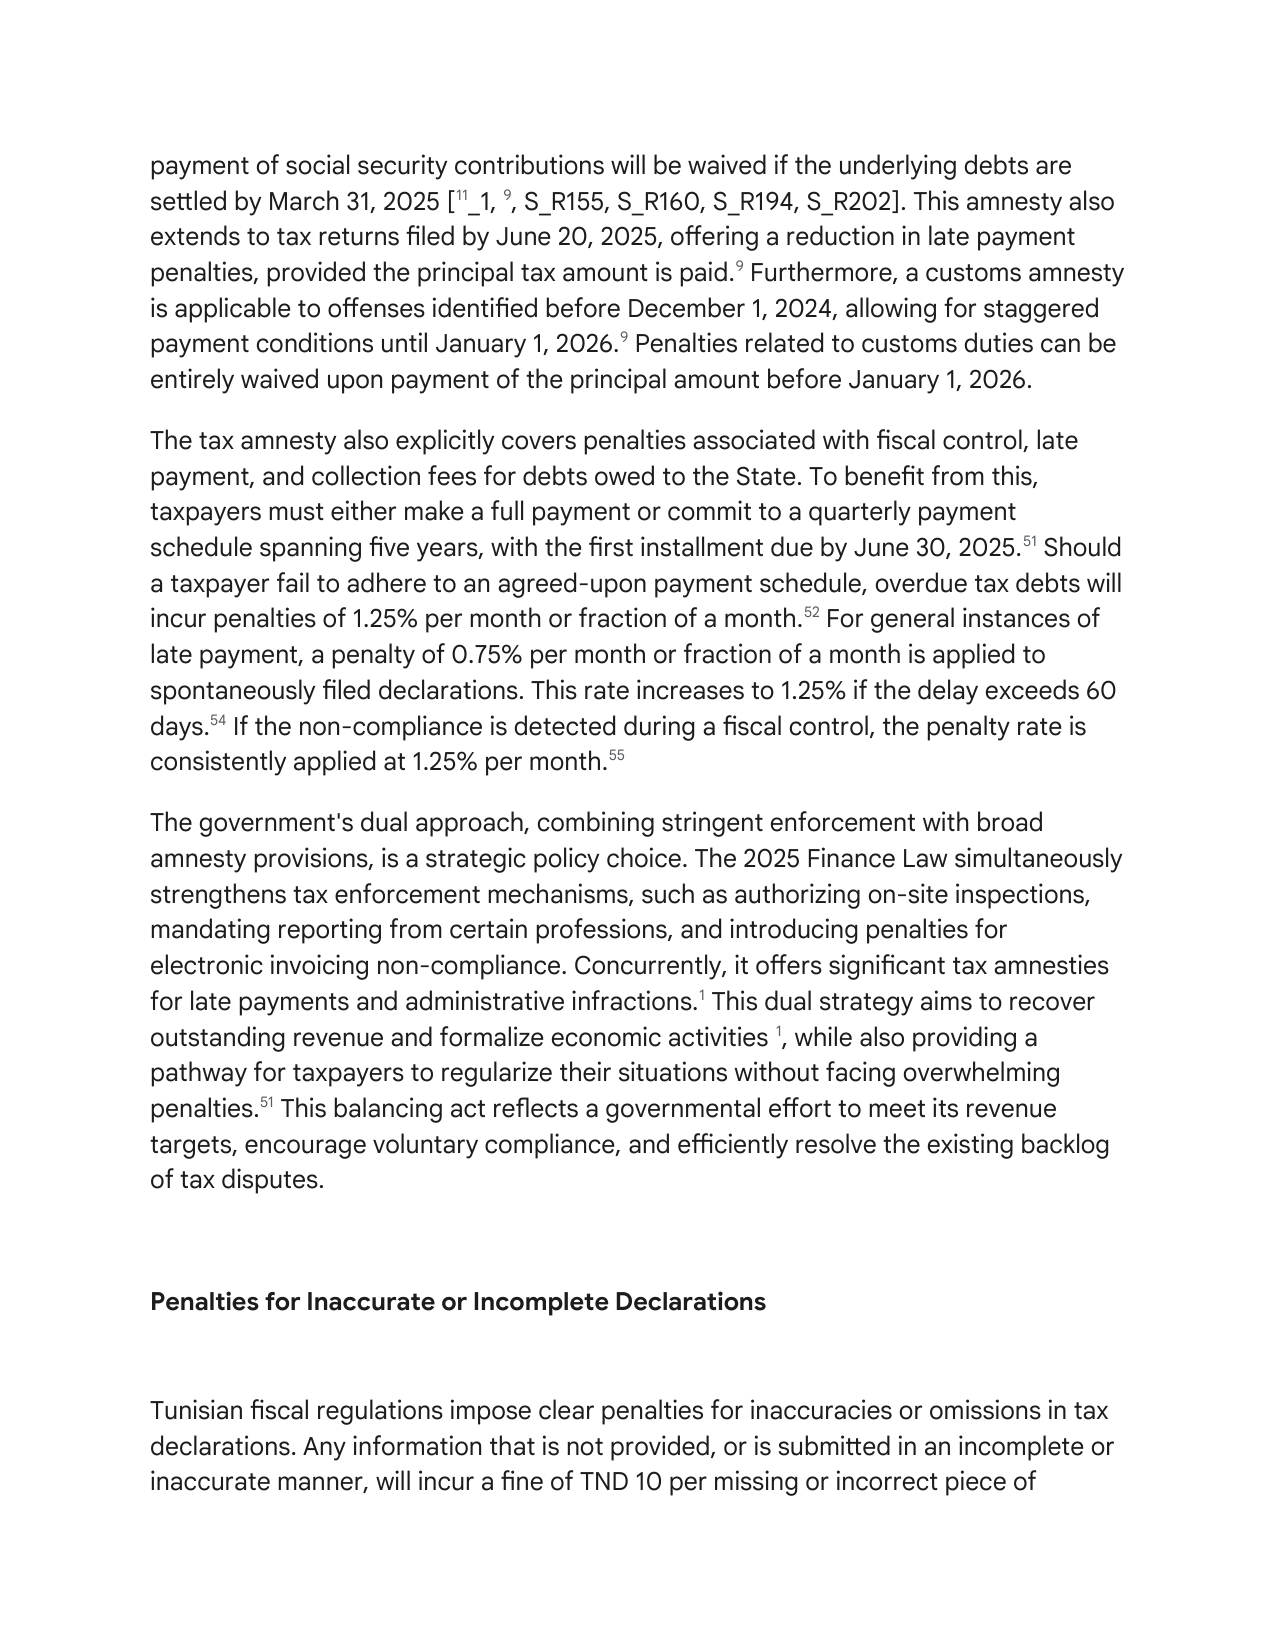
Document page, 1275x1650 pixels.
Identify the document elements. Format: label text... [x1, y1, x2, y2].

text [150, 150, 1125, 396]
text The government's dual approach, combining stringent enforcement with broad amnesty provisions, is a strategic policy choice. The 2025 Finance Law simultaneously strengthens tax enforcement mechanisms, such as authorizing on-site inspections, mandating reporting from certain professions, and introducing penalties for electronic invoicing non-compliance. Concurrently, it offers significant tax amnesties for late payments and administrative infractions.1 This dual strategy aims to recover outstanding revenue and formalize economic activities 1, while also providing a pathway for taxpayers to regularize their situations without facing overwhelming penalties.51 This balancing act reflects a governmental effort to meet its revenue targets, encourage voluntary compliance, and efficiently resolve the existing backlog of tax disputes. [150, 807, 1125, 1196]
subtitle Penalties for Inaccurate or Incomplete Declarations [150, 1286, 1125, 1317]
text The tax amnesty also explicitly covers penalties associated with fiscal control, late payment, and collection fees for debts owed to the State. To benefit from this, taxpayers must either make a full payment or commit to a quarterly payment schedule spanning five years, with the first installment due by June 30, 2025.51 Should a taxpayer fail to adhere to an agreed-upon payment schedule, overdue tax debts will incur penalties of 1.25% per month or fraction of a month.52 For general instances of late payment, a penalty of 0.75% per month or fraction of a month is applied to spontaneously filed declarations. This rate increases to 1.25% if the delay exceeds 60 days.54 If the non-compliance is detected during a fiscal control, the penalty rate is consistently applied at 1.25% per month.55 [150, 425, 1125, 778]
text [150, 1395, 1125, 1498]
